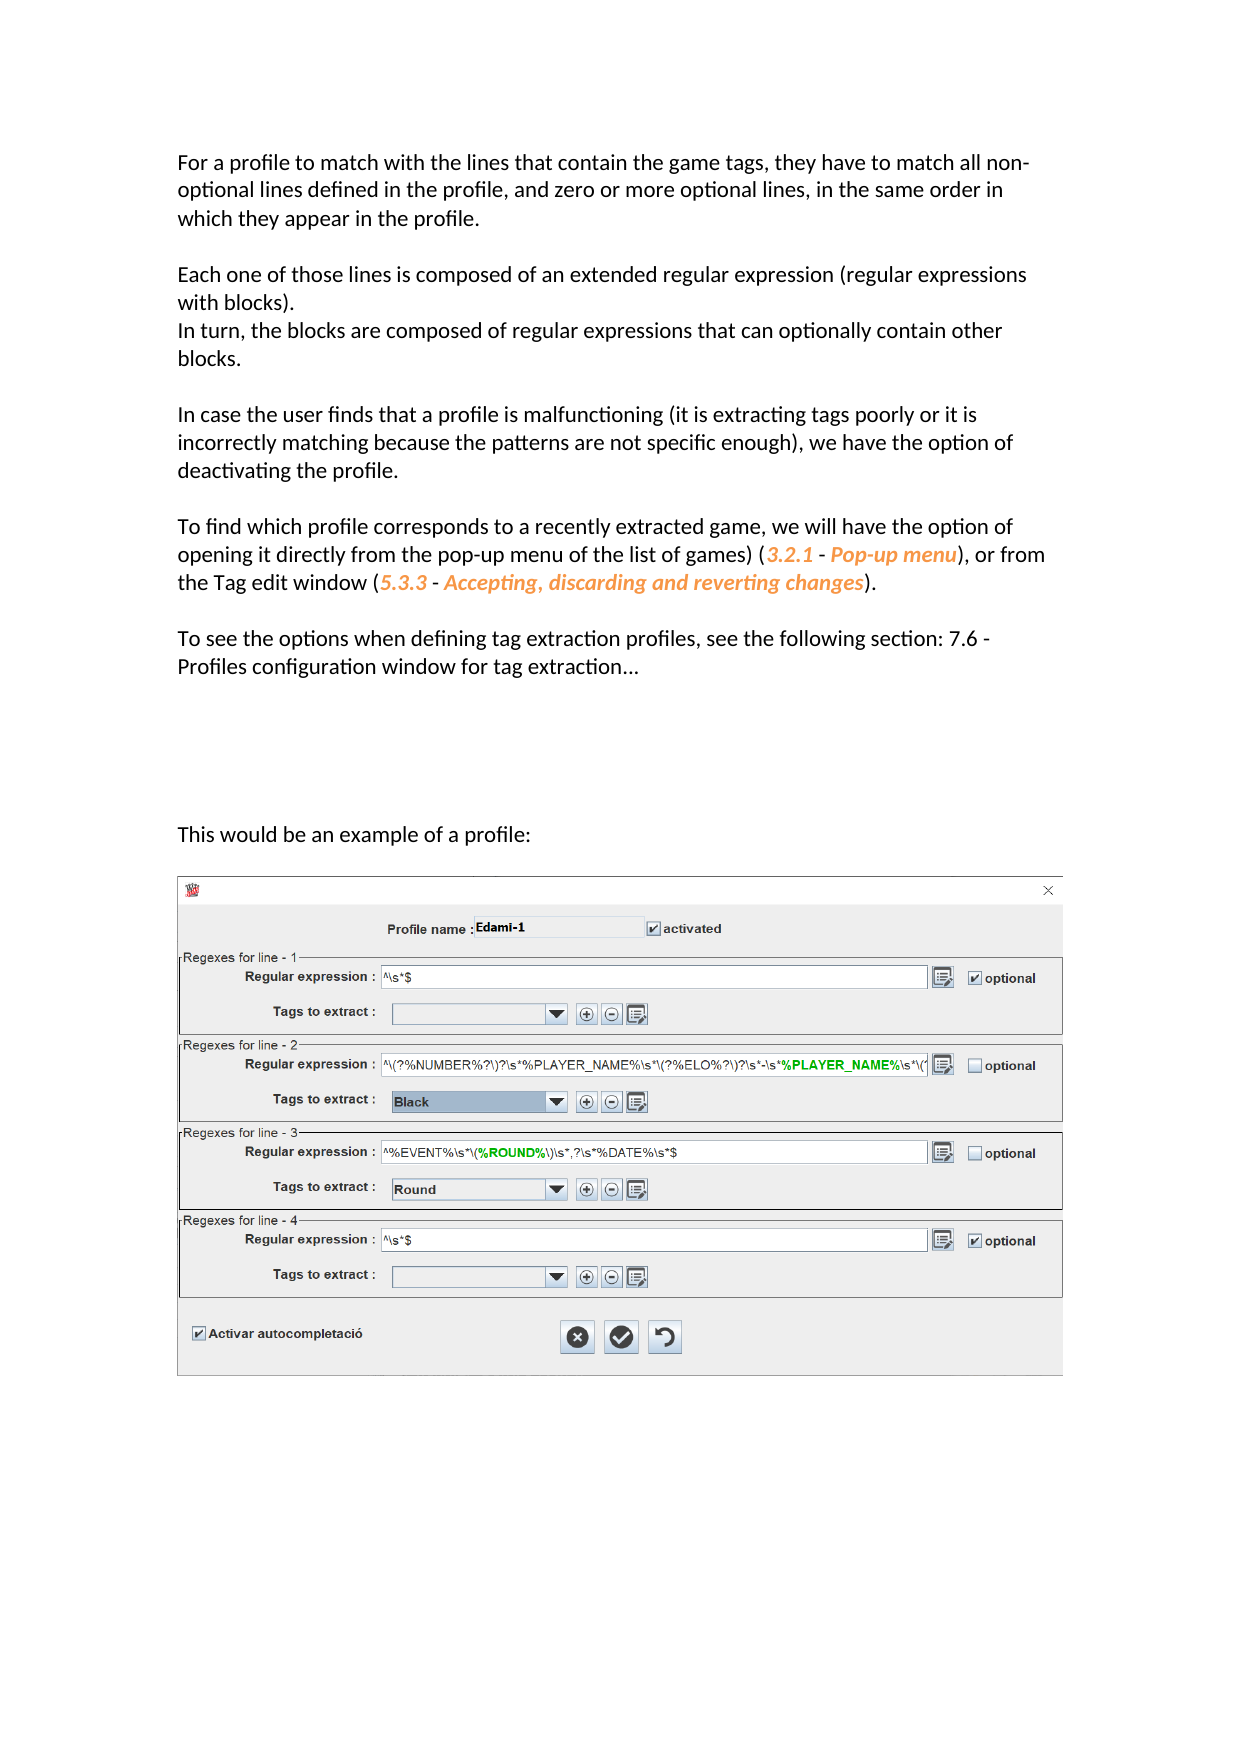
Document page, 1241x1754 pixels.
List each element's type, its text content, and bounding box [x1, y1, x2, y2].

text For a profile to match with the lines that contain the game tags, they have to match all non-optional lines defined in the profile, and zero or more optional lines, in the same order in which they appear in the profile. [177, 148, 1063, 232]
picture [177, 876, 1063, 1376]
text Each one of those lines is composed of an extended regular expression (regular expressions with blocks). [177, 260, 1063, 316]
text In turn, the blocks are composed of regular expressions that can optionally contain other blocks. [177, 316, 1063, 372]
text In case the user finds that a profile is malfunctioning (it is extracting tags poorly or it is incorrectly matching because the patterns are not specific enough), we have the option of deactivating the profile. [177, 400, 1063, 484]
text This would be an example of a profile: [177, 820, 1063, 848]
text To find which profile corresponds to a recently extracted game, we will have the option of opening it directly from the pop-up menu of the list of games) (3.2.1 - Pop-up menu), or from the Tag edit window (5.3.3 - Accepting, discarding and reverting changes). [177, 512, 1063, 596]
text To see the options when defining tag extraction profiles, see the following section: 7.6 - Profiles configuration window for tag extraction... [177, 624, 1063, 680]
